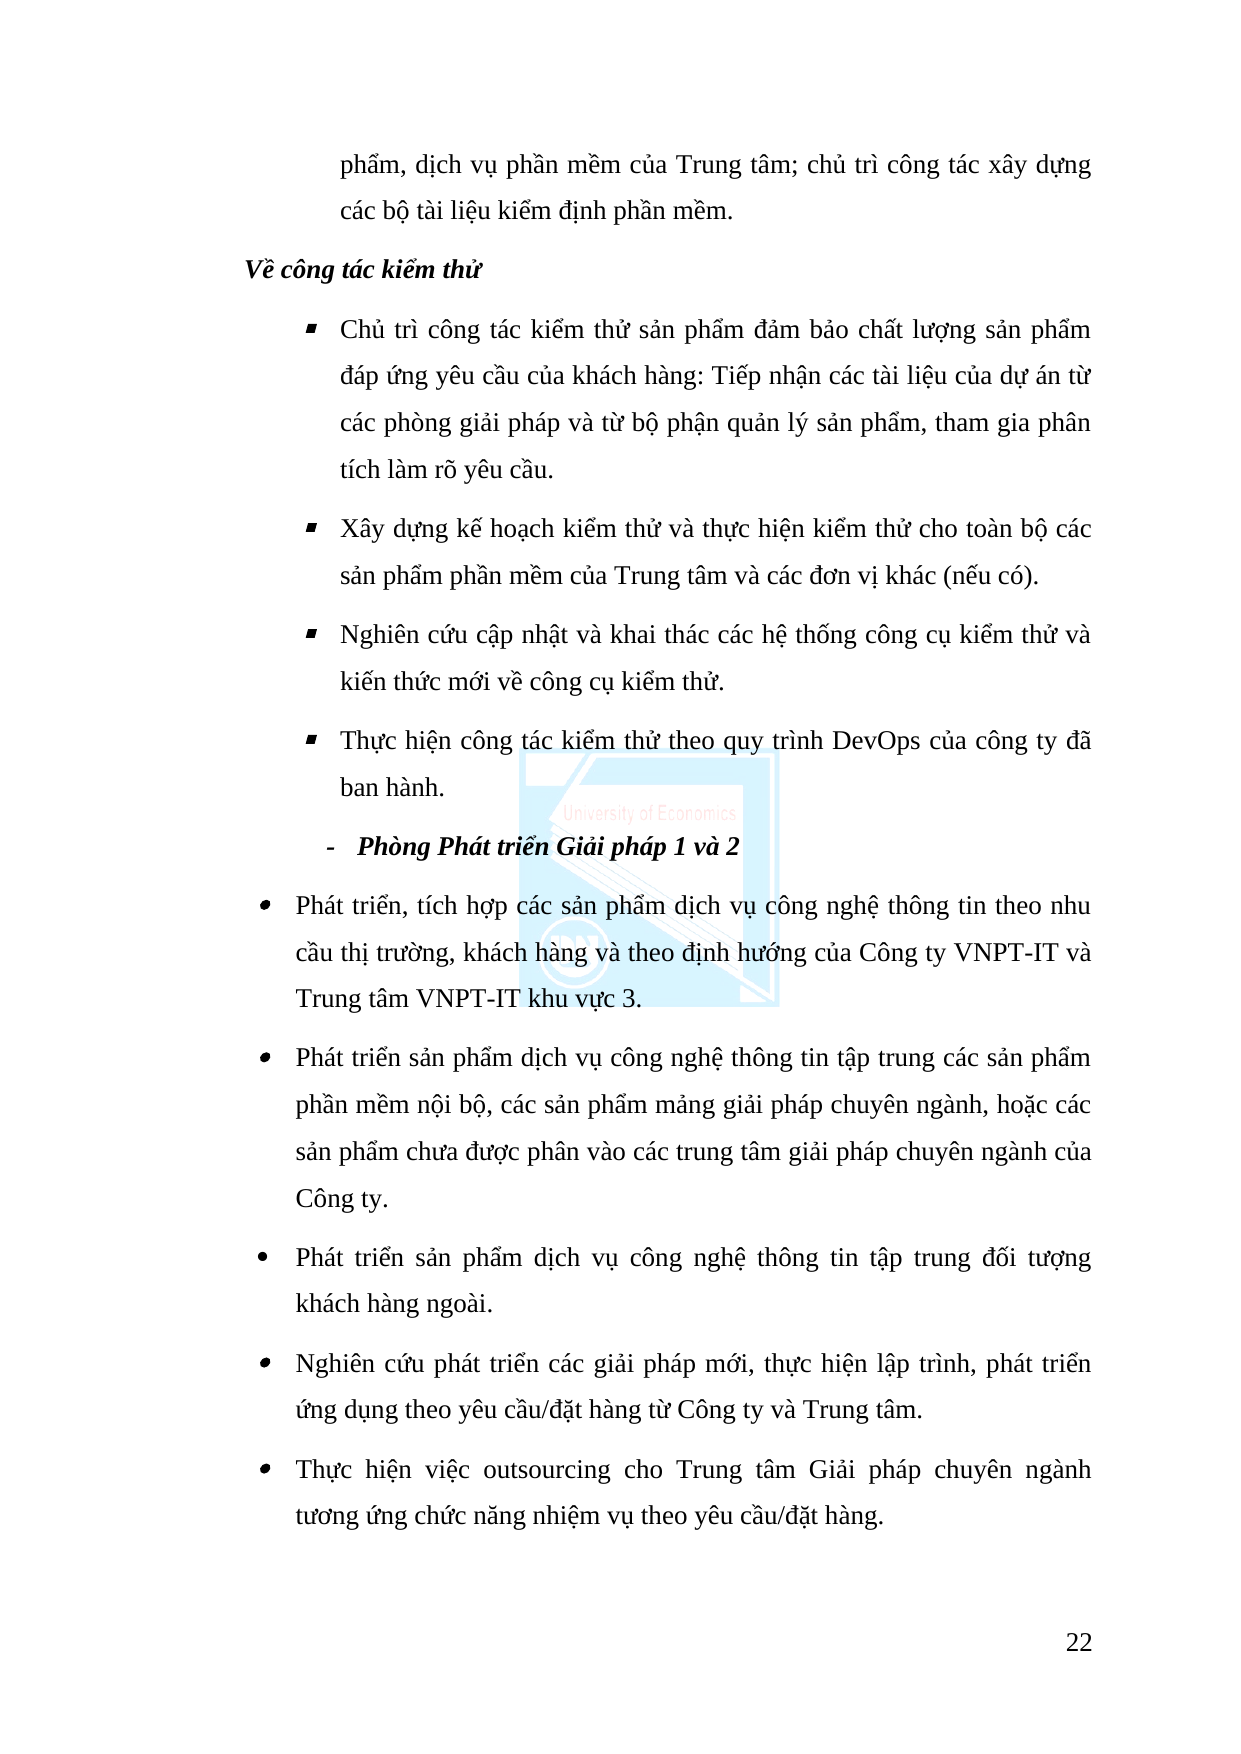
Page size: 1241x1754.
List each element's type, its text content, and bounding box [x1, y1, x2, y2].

list Xây dựng kế hoạch kiểm thử và thực hiện kiểm thử cho toàn bộ các sản phẩm phần mềm của Trung tâm và các đơn vị khác (nếu có). [302, 512, 1092, 590]
list Phát triển, tích hợp các sản phẩm dịch vụ công nghệ thông tin theo nhu cầu thị trường, khách hàng và theo định hướng của Công ty VNPT-IT và Trung tâm VNPT-IT khu vực 3. [258, 889, 1092, 1013]
list Phát triển sản phẩm dịch vụ công nghệ thông tin tập trung các sản phẩm phần mềm nội bộ, các sản phẩm mảng giải pháp chuyên ngành, hoặc các sản phẩm chưa được phân vào các trung tâm giải pháp chuyên ngành của Công ty. [258, 1042, 1092, 1213]
text Phòng Phát triển Giải pháp 1 và 2 [251, 830, 1092, 861]
list Chủ trì công tác kiểm thử sản phẩm đảm bảo chất lượng sản phẩm đáp ứng yêu cầu của khách hàng: Tiếp nhận các tài liệu của dự án từ các phòng giải pháp và từ bộ phận quản lý sản phẩm, tham gia phân tích làm rõ yêu cầu. [302, 313, 1092, 484]
list Thực hiện việc outsourcing cho Trung tâm Giải pháp chuyên ngành tương ứng chức năng nhiệm vụ theo yêu cầu/đặt hàng. [258, 1453, 1092, 1531]
list Phát triển sản phẩm dịch vụ công nghệ thông tin tập trung đối tượng khách hàng ngoài. [258, 1241, 1092, 1319]
list Nghiên cứu cập nhật và khai thác các hệ thống công cụ kiểm thử và kiến thức mới về công cụ kiểm thử. [302, 618, 1092, 696]
list Về công tác kiểm thử [207, 253, 1092, 285]
list Thực hiện công tác kiểm thử theo quy trình DevOps của công ty đã ban hành. [302, 724, 1092, 802]
list Nghiên cứu phát triển các giải pháp mới, thực hiện lập trình, phát triển ứng dụng theo yêu cầu/đặt hàng từ Công ty và Trung tâm. [258, 1347, 1092, 1425]
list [302, 148, 1092, 226]
